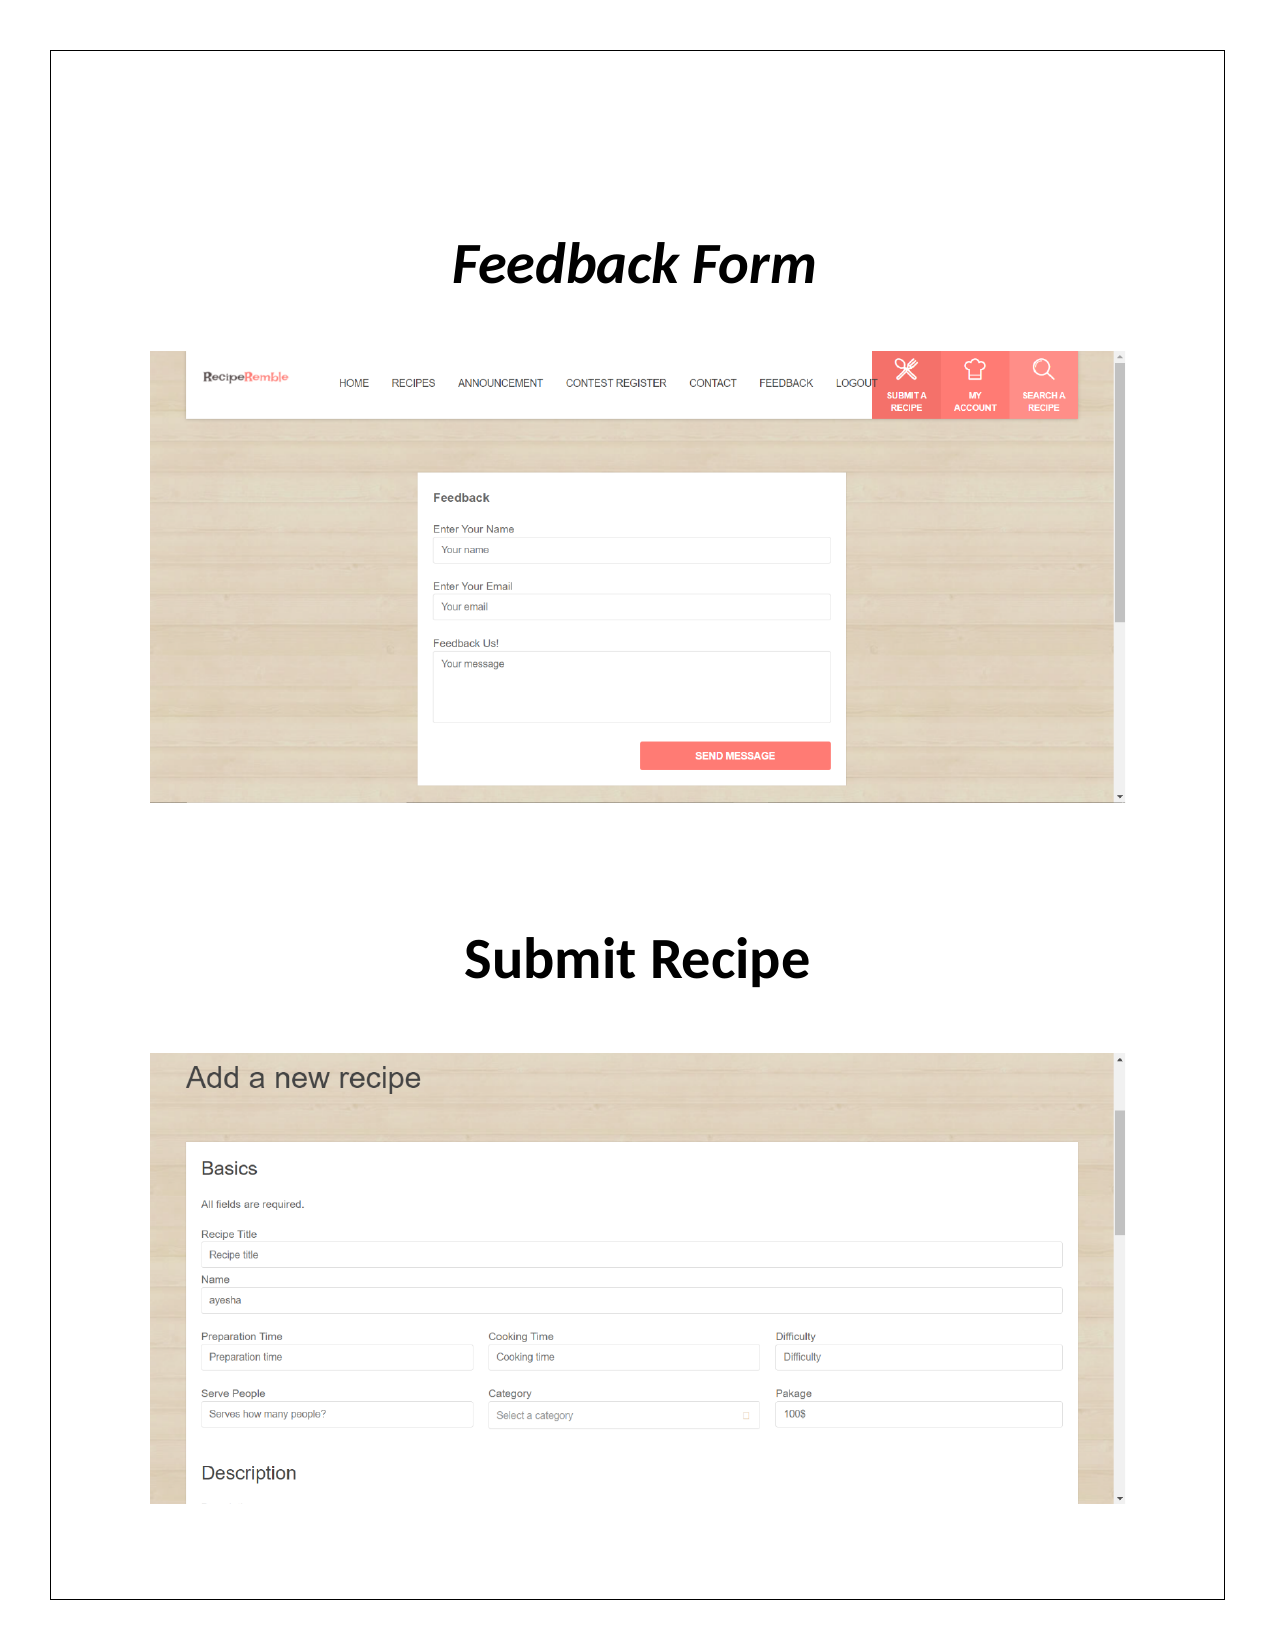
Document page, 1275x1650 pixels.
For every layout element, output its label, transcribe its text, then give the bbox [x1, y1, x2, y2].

text Feedback Form [150, 227, 1125, 298]
picture [150, 351, 1125, 803]
picture [150, 1053, 1125, 1504]
text Submit Recipe [150, 922, 1125, 993]
